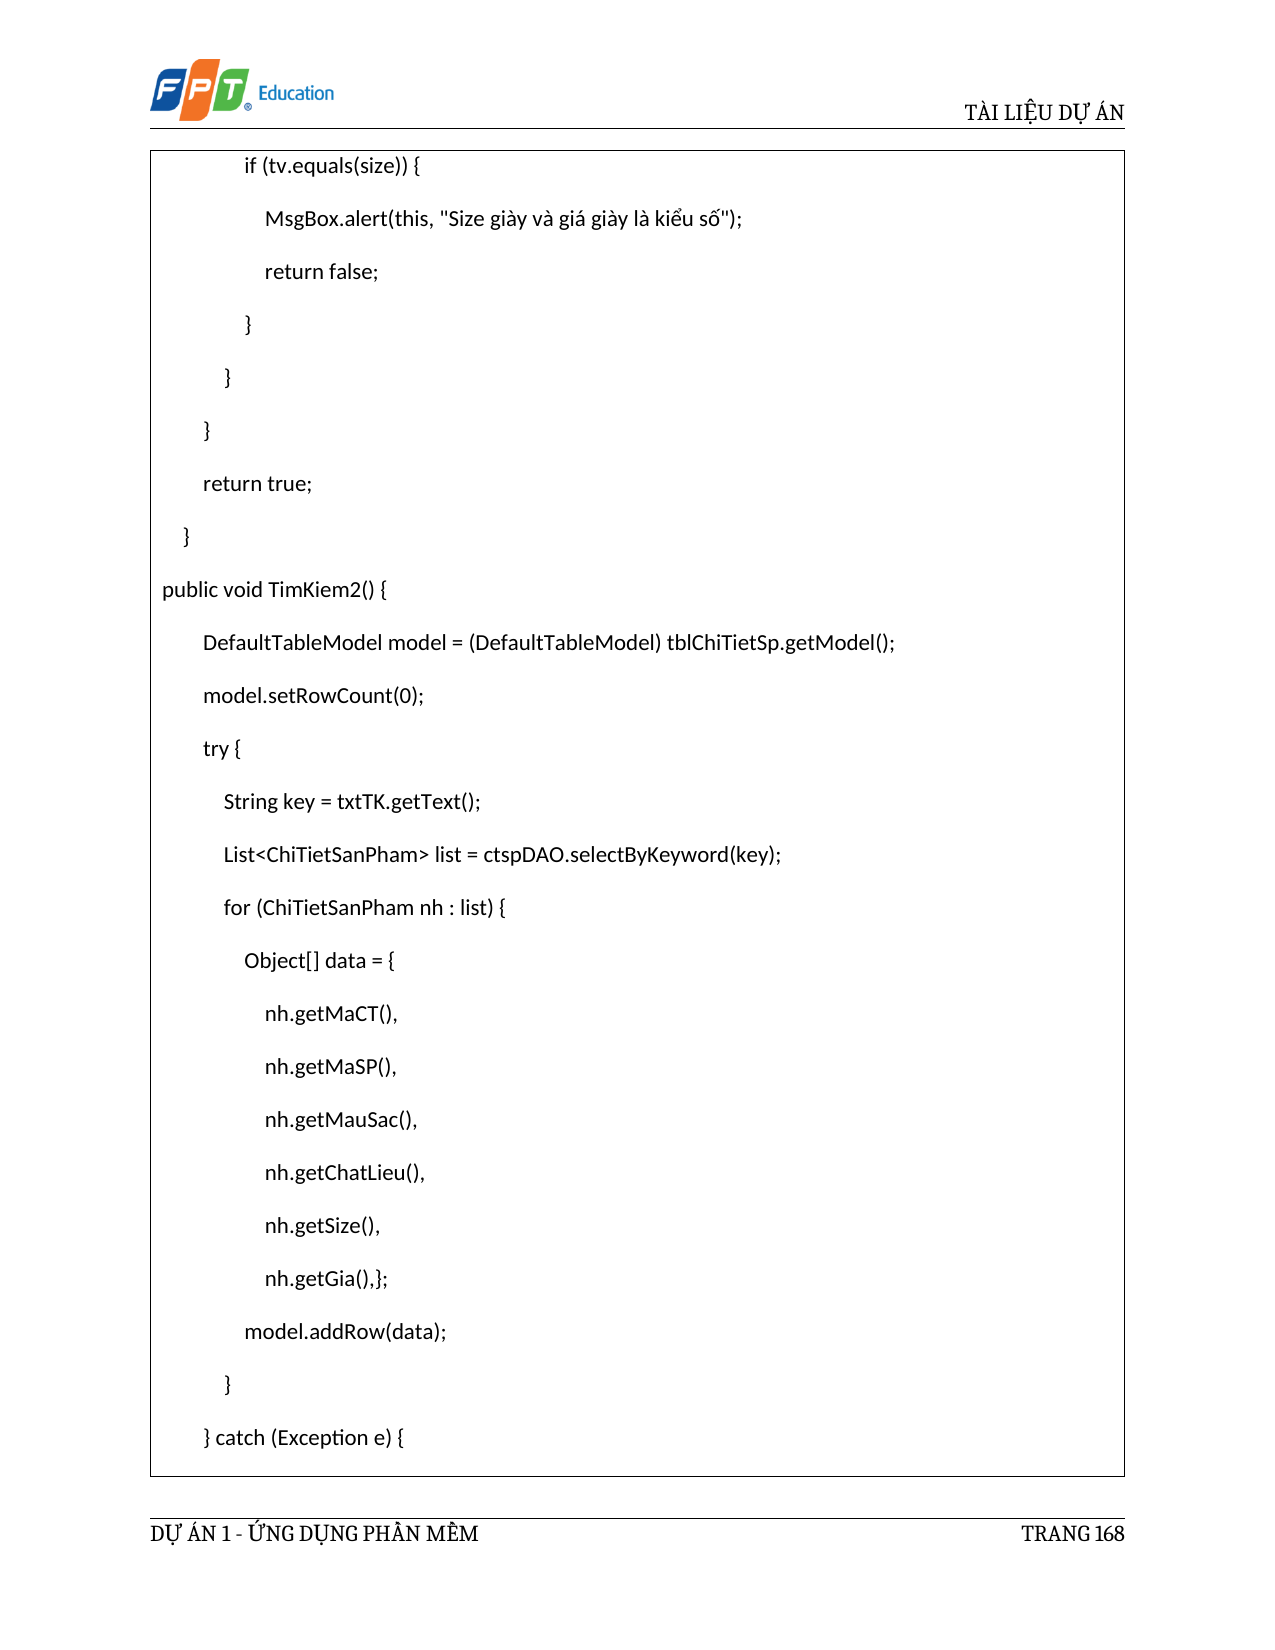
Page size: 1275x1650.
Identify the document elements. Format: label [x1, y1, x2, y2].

picture [150, 59, 336, 121]
table_header [151, 151, 1124, 1476]
